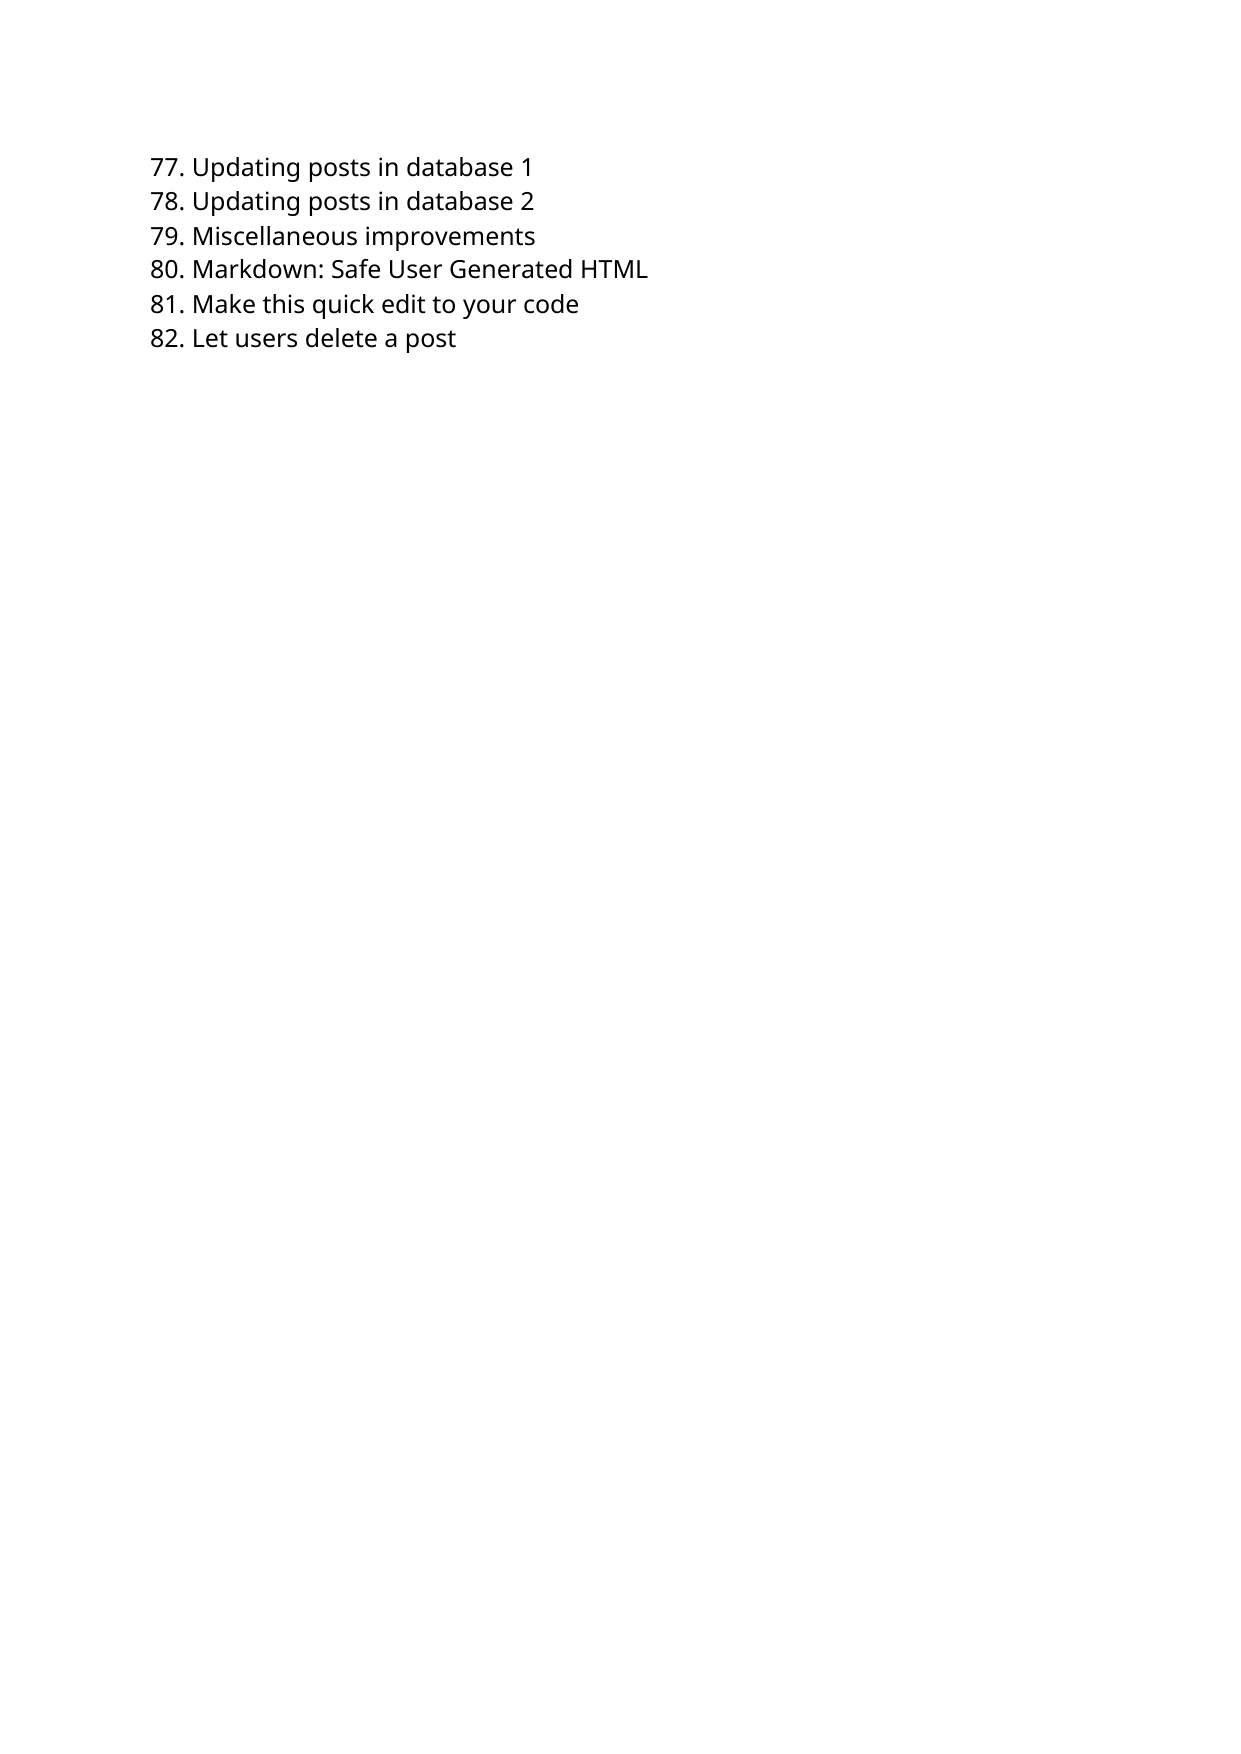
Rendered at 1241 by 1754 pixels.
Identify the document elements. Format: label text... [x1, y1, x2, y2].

text 81. Make this quick edit to your code [150, 286, 1155, 320]
text 80. Markdown: Safe User Generated HTML [150, 252, 1155, 286]
text 82. Let users delete a post [150, 320, 1155, 354]
text 77. Updating posts in database 1 [150, 150, 1155, 184]
text 79. Miscellaneous improvements [150, 218, 1155, 252]
text 78. Updating posts in database 2 [150, 184, 1155, 218]
